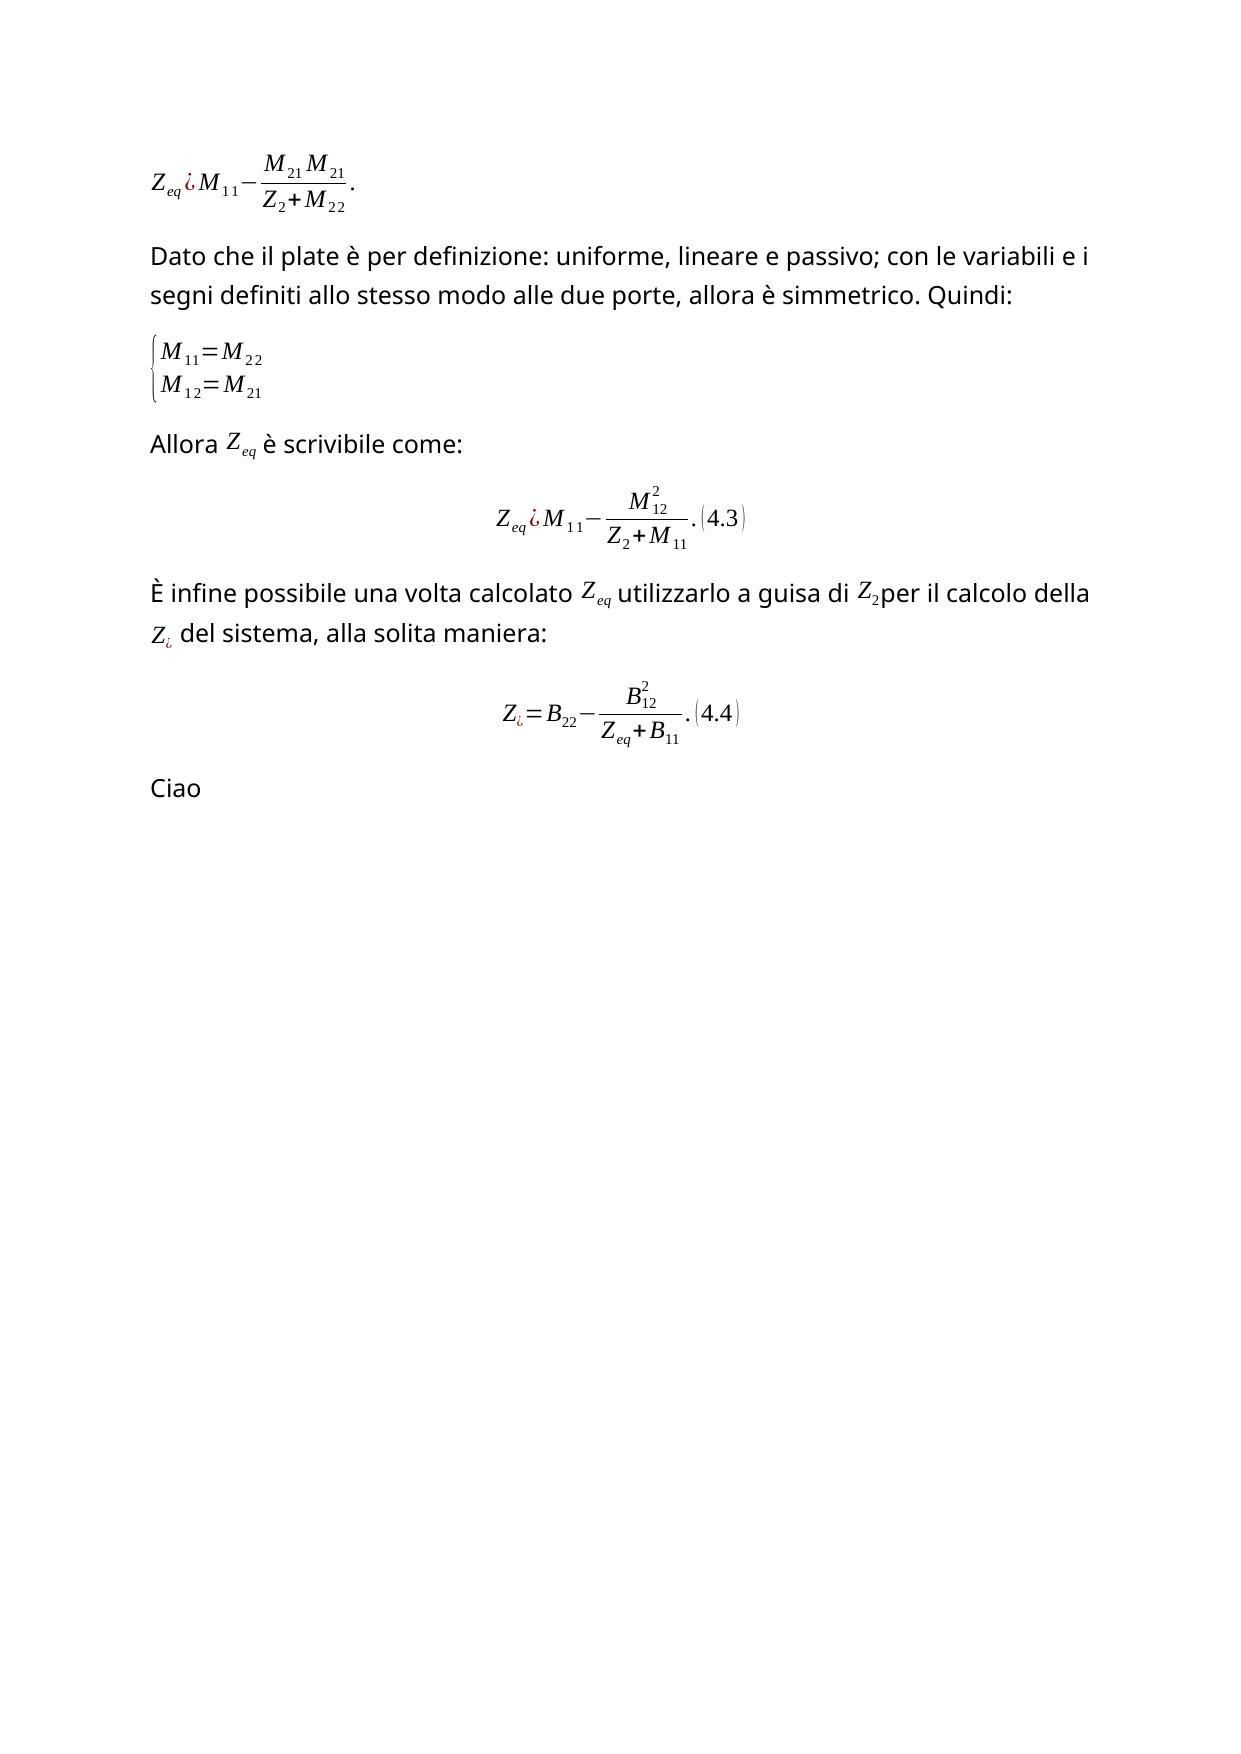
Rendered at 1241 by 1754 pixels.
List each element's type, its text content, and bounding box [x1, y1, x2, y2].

text Dato che il plate è per definizione: uniforme, lineare e passivo; con le variabili e i segni definiti allo stesso modo alle due porte, allora è simmetrico. Quindi: [150, 238, 1090, 312]
text Ciao [150, 771, 1090, 804]
text Allora è scrivibile come: [150, 427, 1090, 461]
text È infine possibile una volta calcolato utilizzarlo a guisa di per il calcolo della del sistema, alla solita maniera: [150, 576, 1090, 656]
